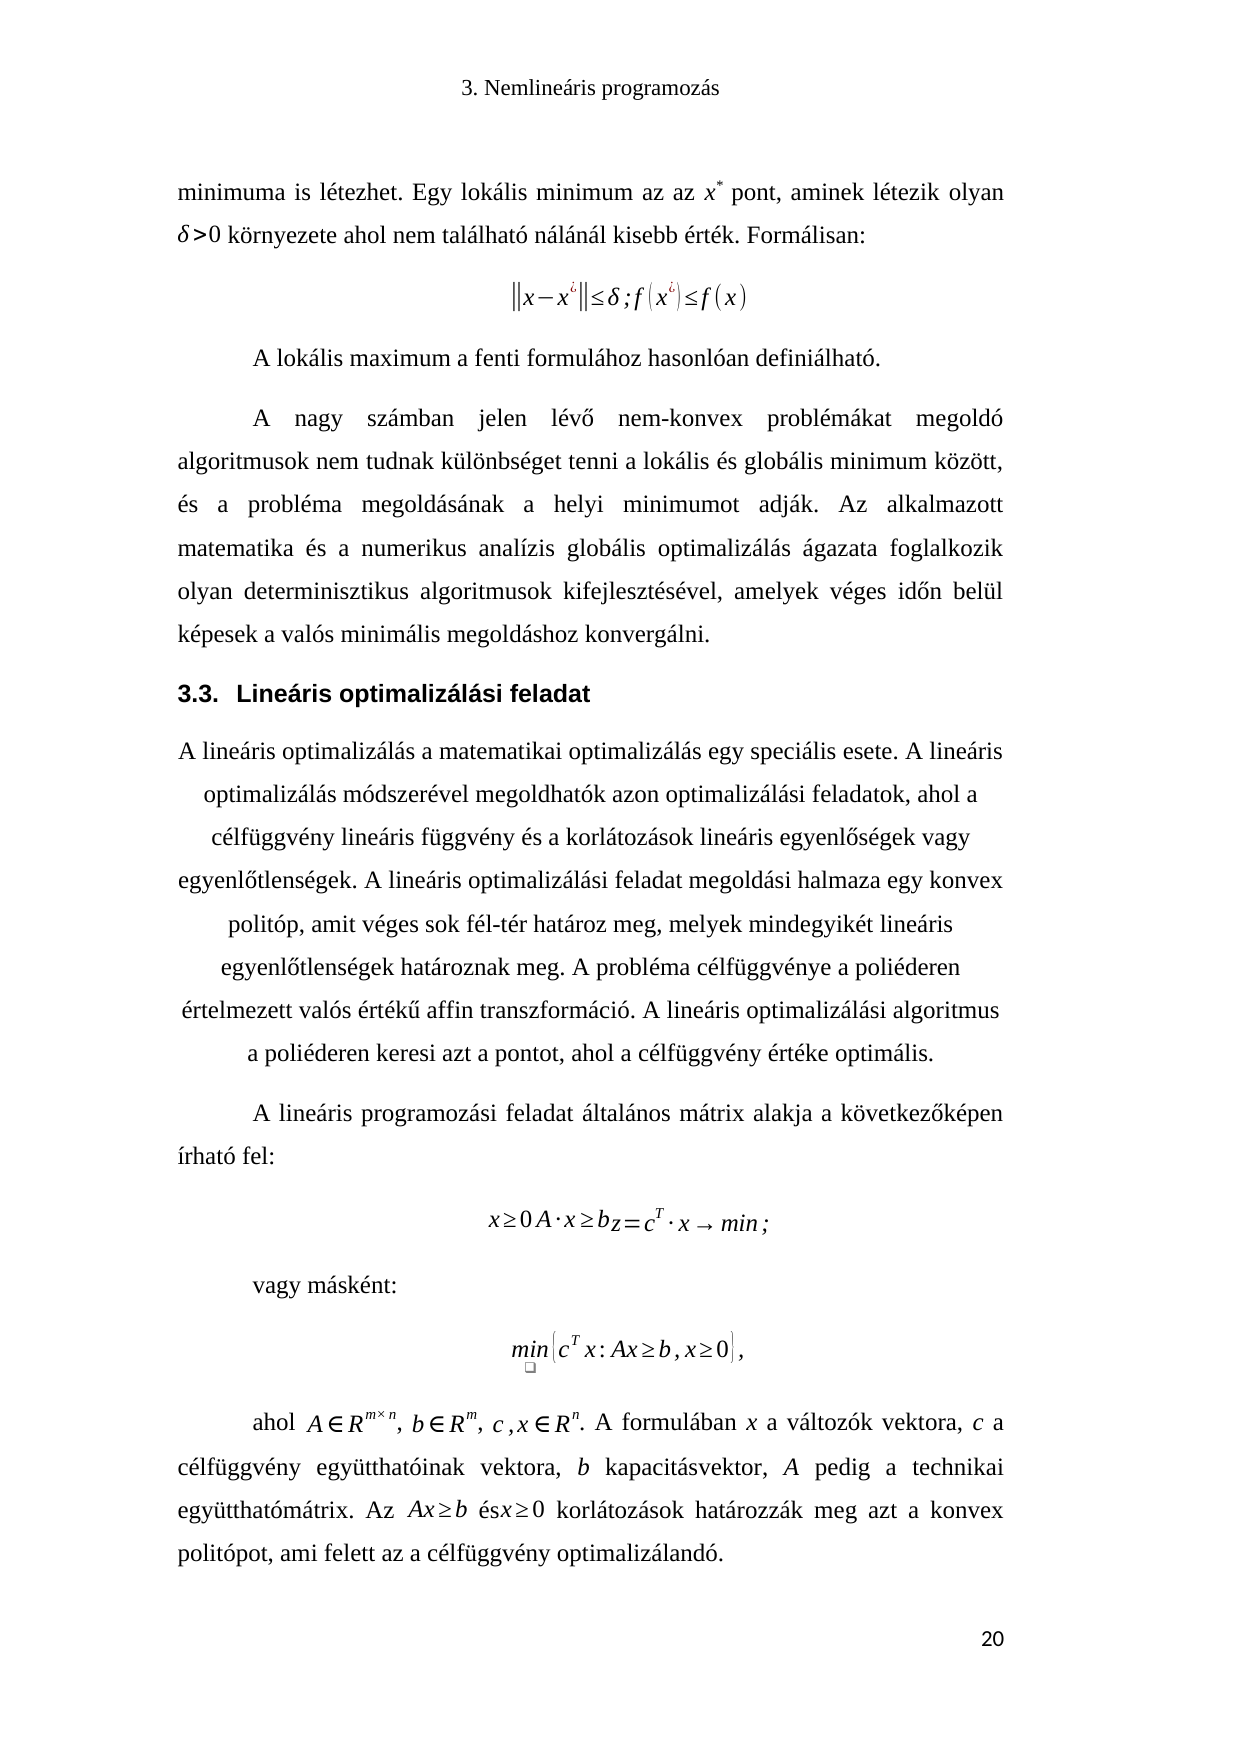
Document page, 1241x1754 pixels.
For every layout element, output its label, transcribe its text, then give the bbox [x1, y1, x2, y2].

text A nagy számban jelen lévő nem-konvex problémákat megoldó algoritmusok nem tudnak különbséget tenni a lokális és globális minimum között, és a probléma megoldásának a helyi minimumot adják. Az alkalmazott matematika és a numerikus analízis globális optimalizálás ágazata foglalkozik olyan determinisztikus algoritmusok kifejlesztésével, amelyek véges időn belül képesek a valós minimális megoldáshoz konvergálni. [177, 403, 1004, 648]
text A lineáris programozási feladat általános mátrix alakja a következőképen írható fel: [177, 1098, 1004, 1170]
text ahol , , . A formulában x a változók vektora, c a célfüggvény együtthatóinak vektora, b kapacitásvektor, A pedig a technikai együtthatómátrix. Az és korlátozások határozzák meg azt a konvex politópot, ami felett az a célfüggvény optimalizálandó. [177, 1406, 1004, 1567]
subtitle Lineáris optimalizálási feladat [177, 679, 1004, 707]
text A lokális maximum a fenti formulához hasonlóan definiálható. [177, 343, 1004, 372]
text vagy másként: [177, 1270, 1004, 1299]
text A lineáris optimalizálás a matematikai optimalizálás egy speciális esete. A lineáris optimalizálás módszerével megoldhatók azon optimalizálási feladatok, ahol a célfüggvény lineáris függvény és a korlátozások lineáris egyenlőségek vagy egyenlőtlenségek. A lineáris optimalizálási feladat megoldási halmaza egy konvex politóp, amit véges sok fél-tér határoz meg, melyek mindegyikét lineáris egyenlőtlenségek határoznak meg. A probléma célfüggvénye a poliéderen értelmezett valós értékű affin transzformáció. A lineáris optimalizálási algoritmus a poliéderen keresi azt a pontot, ahol a célfüggvény értéke optimális. [177, 736, 1004, 1067]
